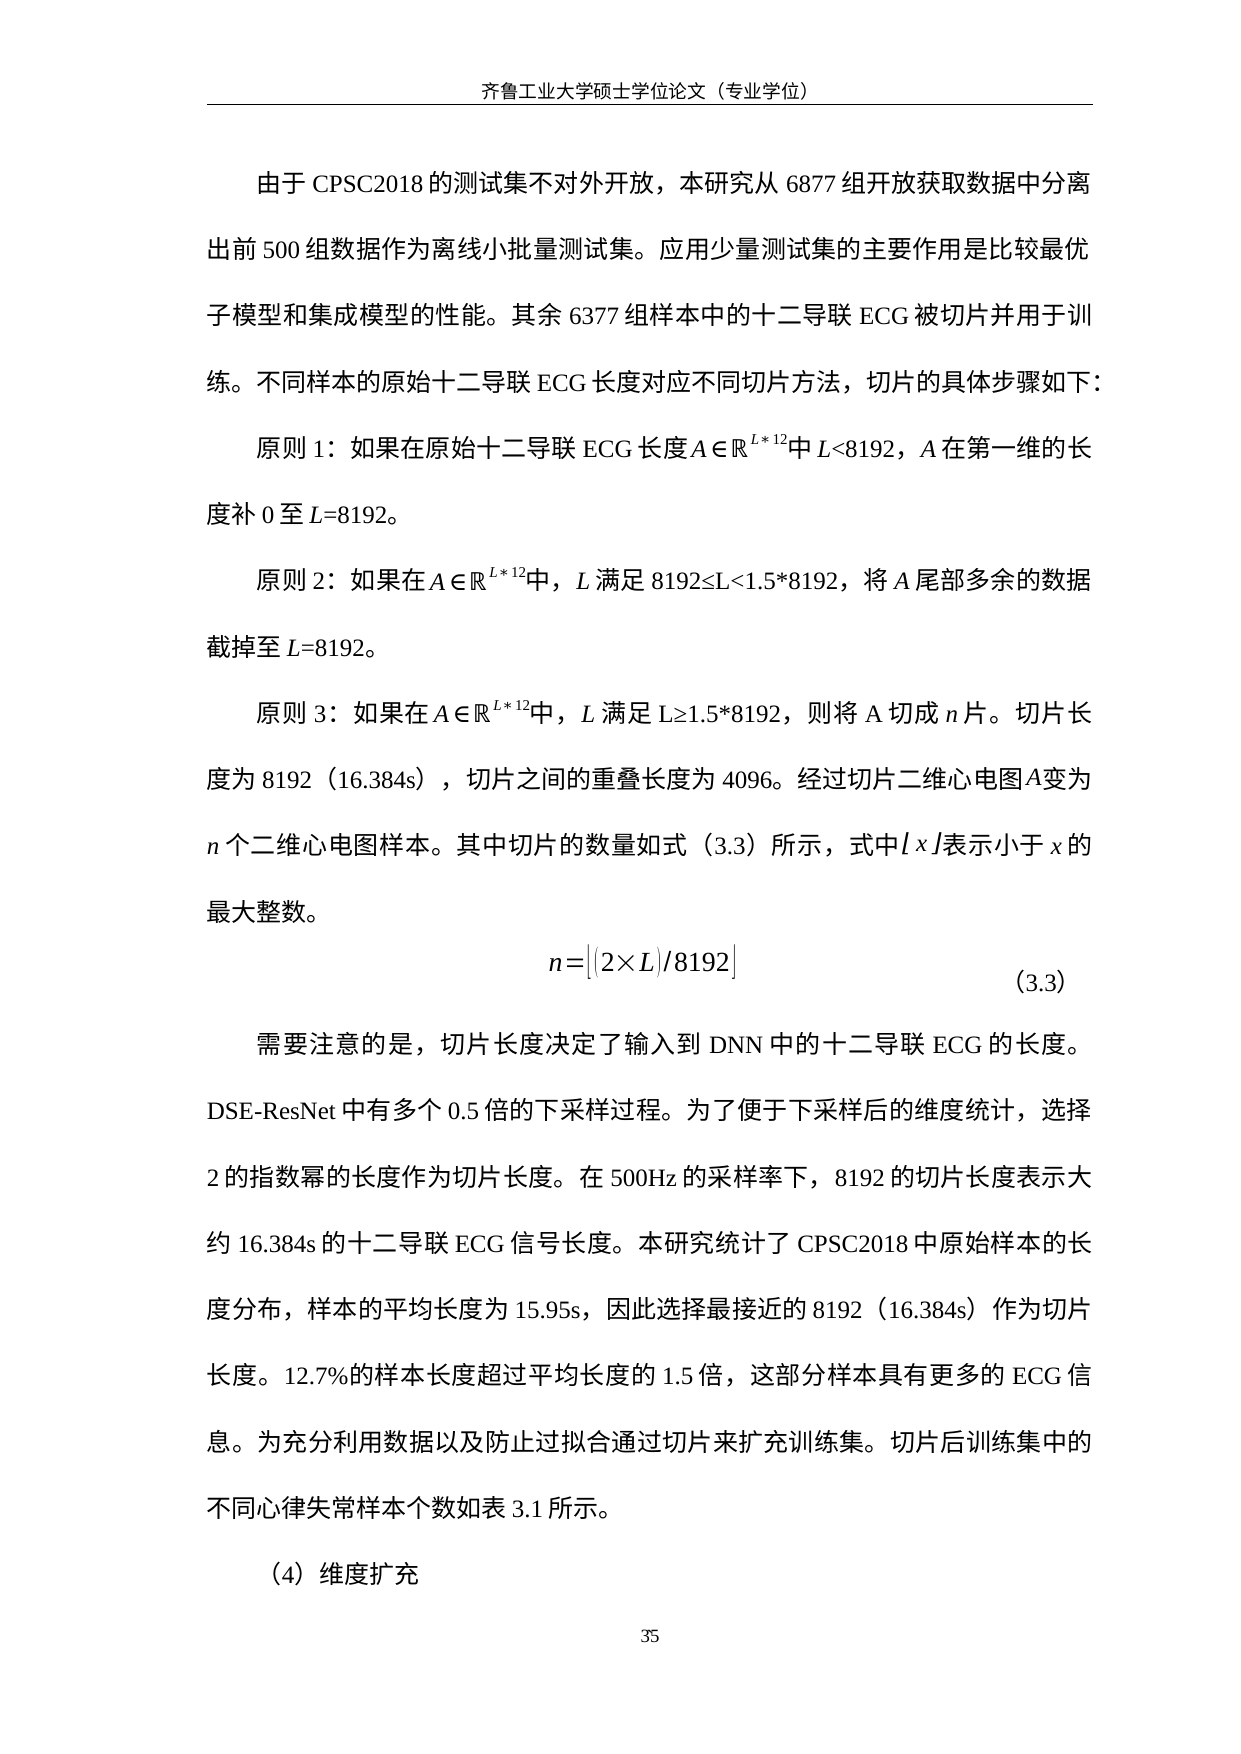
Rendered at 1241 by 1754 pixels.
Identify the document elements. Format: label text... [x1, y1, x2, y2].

text （4）维度扩充 [207, 1539, 1093, 1606]
text 原则3：如果在中，L满足L≥1.5*8192，则将A切成n片。切片长度为8192（16.384s），切片之间的重叠长度为4096。经过切片二维心电图变为n个二维心电图样本。其中切片的数量如式（3.3）所示，式中表示小于x的最大整数。 [207, 678, 1093, 943]
text 由于CPSC2018的测试集不对外开放，本研究从6877组开放获取数据中分离出前500组数据作为离线小批量测试集。应用少量测试集的主要作用是比较最优子模型和集成模型的性能。其余6377组样本中的十二导联ECG被切片并用于训练。不同样本的原始十二导联ECG长度对应不同切片方法，切片的具体步骤如下： [207, 148, 1093, 413]
text （3.3） [207, 943, 1093, 1009]
text 需要注意的是，切片长度决定了输入到DNN中的十二导联ECG的长度。 DSE-ResNet中有多个0.5倍的下采样过程。为了便于下采样后的维度统计，选择2的指数幂的长度作为切片长度。在500Hz的采样率下，8192的切片长度表示大约16.384s的十二导联ECG信号长度。本研究统计了CPSC2018中原始样本的长度分布，样本的平均长度为15.95s，因此选择最接近的8192（16.384s）作为切片长度。12.7%的样本长度超过平均长度的1.5倍，这部分样本具有更多的ECG信息。为充分利用数据以及防止过拟合通过切片来扩充训练集。切片后训练集中的不同心律失常样本个数如表3.1所示。 [207, 1009, 1093, 1539]
text 原则2：如果在中，L满足8192≤L<1.5*8192，将A尾部多余的数据截掉至L=8192。 [207, 546, 1093, 678]
text 原则1：如果在原始十二导联ECG长度中L<8192，A在第一维的长度补0至L=8192。 [207, 413, 1093, 546]
